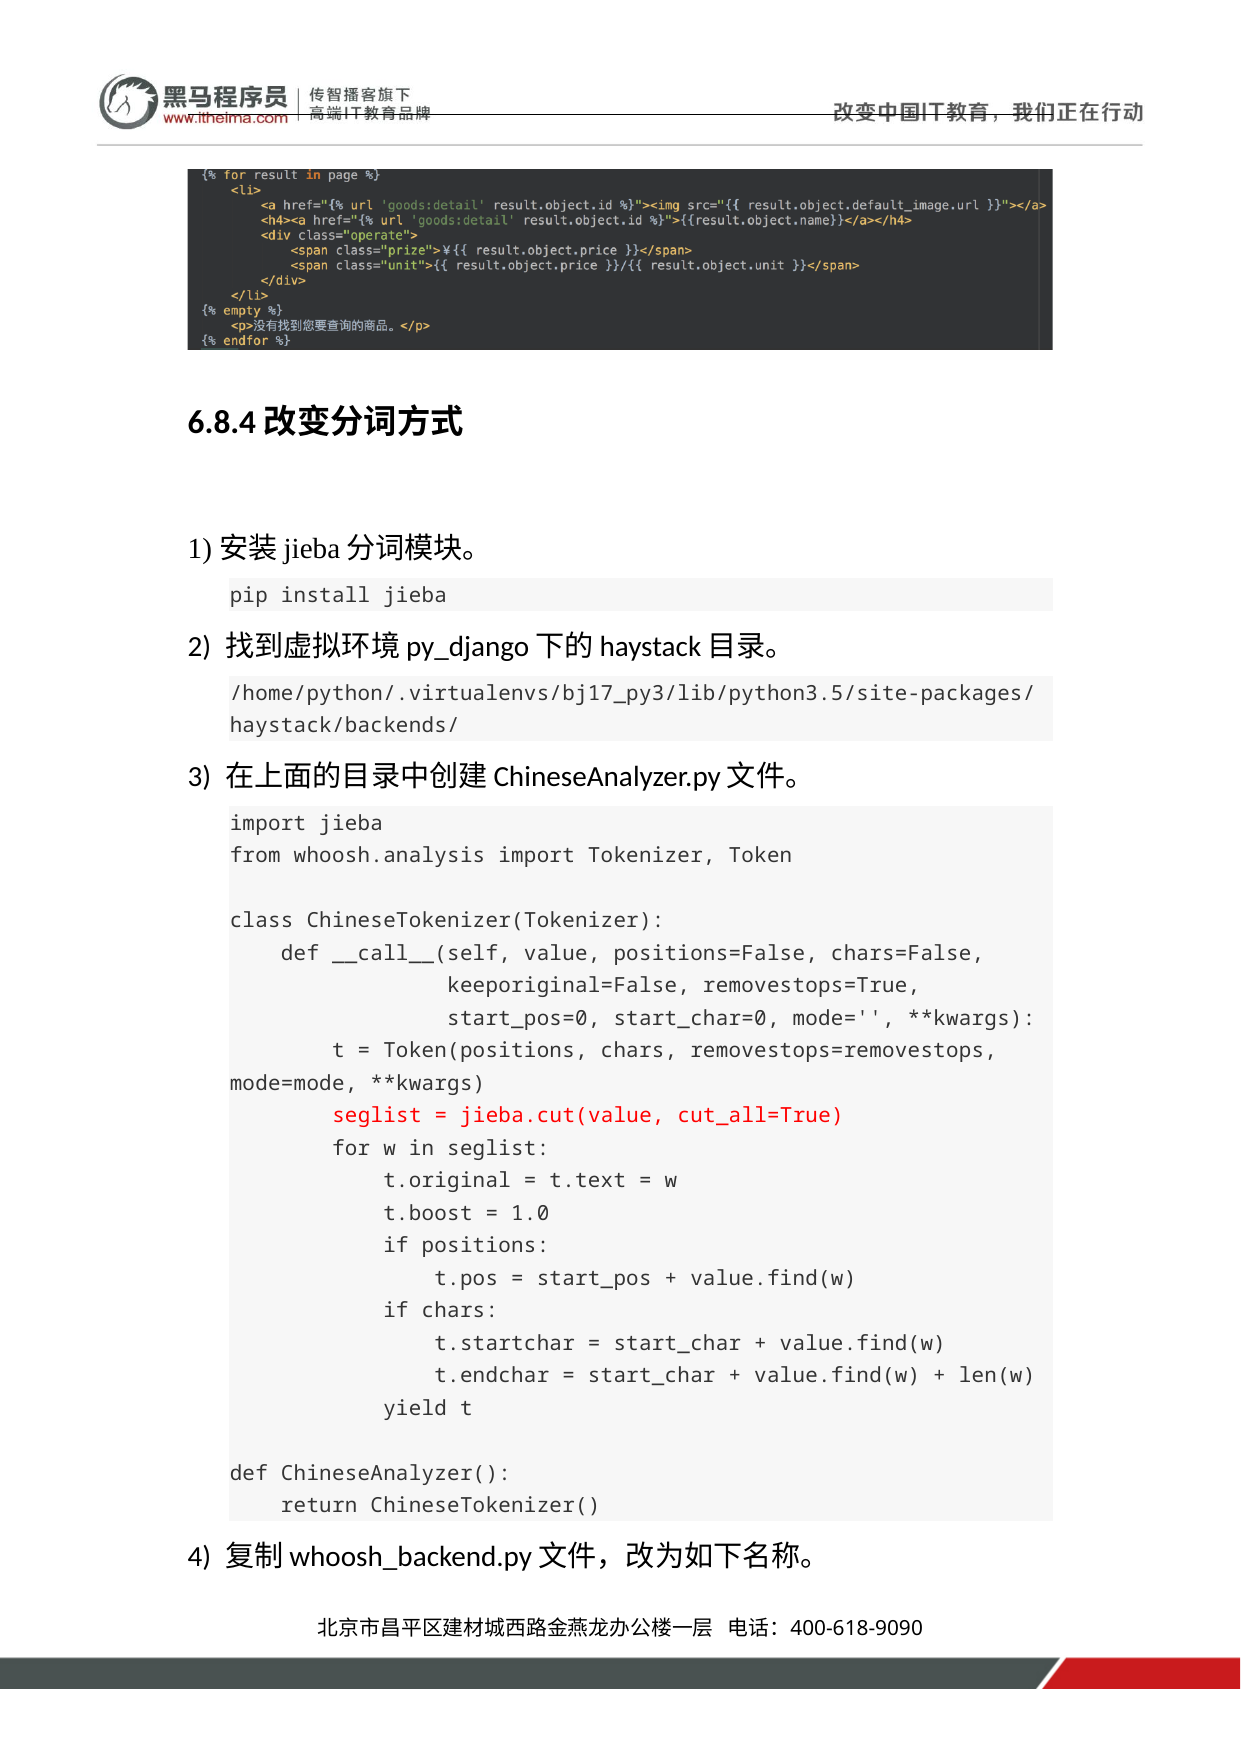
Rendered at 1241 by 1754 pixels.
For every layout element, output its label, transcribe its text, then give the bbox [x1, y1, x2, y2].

text t = Token(positions, chars, removestops=removestops, mode=mode, **kwargs) [229, 1033, 1053, 1098]
text 1) 安装jieba分词模块。 [187, 513, 1053, 578]
text t.boost = 1.0 [229, 1196, 1053, 1228]
subtitle 6.8.4 改变分词方式 [187, 386, 1053, 451]
picture [0, 3, 1241, 153]
text start_pos=0, start_char=0, mode='', **kwargs): [229, 1001, 1053, 1033]
text t.pos = start_pos + value.find(w) [229, 1261, 1053, 1293]
text t.endchar = start_char + value.find(w) + len(w) [229, 1358, 1053, 1391]
text for w in seglist: [229, 1131, 1053, 1163]
text from whoosh.analysis import Tokenizer, Token [229, 838, 1053, 871]
text pip install jieba [229, 578, 1053, 611]
list 复制whoosh_backend.py文件，改为如下名称。 [187, 1521, 1053, 1586]
picture [187, 169, 1053, 350]
text t.original = t.text = w [229, 1163, 1053, 1196]
text seglist = jieba.cut(value, cut_all=True) [229, 1098, 1053, 1131]
text def __call__(self, value, positions=False, chars=False, [229, 936, 1053, 968]
text def ChineseAnalyzer(): [229, 1456, 1053, 1488]
text if chars: [229, 1293, 1053, 1326]
picture [0, 1599, 1241, 1689]
text t.startchar = start_char + value.find(w) [229, 1326, 1053, 1358]
text /home/python/.virtualenvs/bj17_py3/lib/python3.5/site-packages/haystack/backends/ [229, 676, 1053, 741]
text if positions: [229, 1228, 1053, 1261]
list 在上面的目录中创建ChineseAnalyzer.py文件。 [187, 741, 1053, 806]
text import jieba [229, 806, 1053, 838]
text yield t [229, 1391, 1053, 1423]
text keeporiginal=False, removestops=True, [229, 968, 1053, 1001]
text class ChineseTokenizer(Tokenizer): [229, 903, 1053, 936]
list 找到虚拟环境py_django下的haystack目录。 [187, 611, 1053, 676]
text return ChineseTokenizer() [229, 1488, 1053, 1521]
